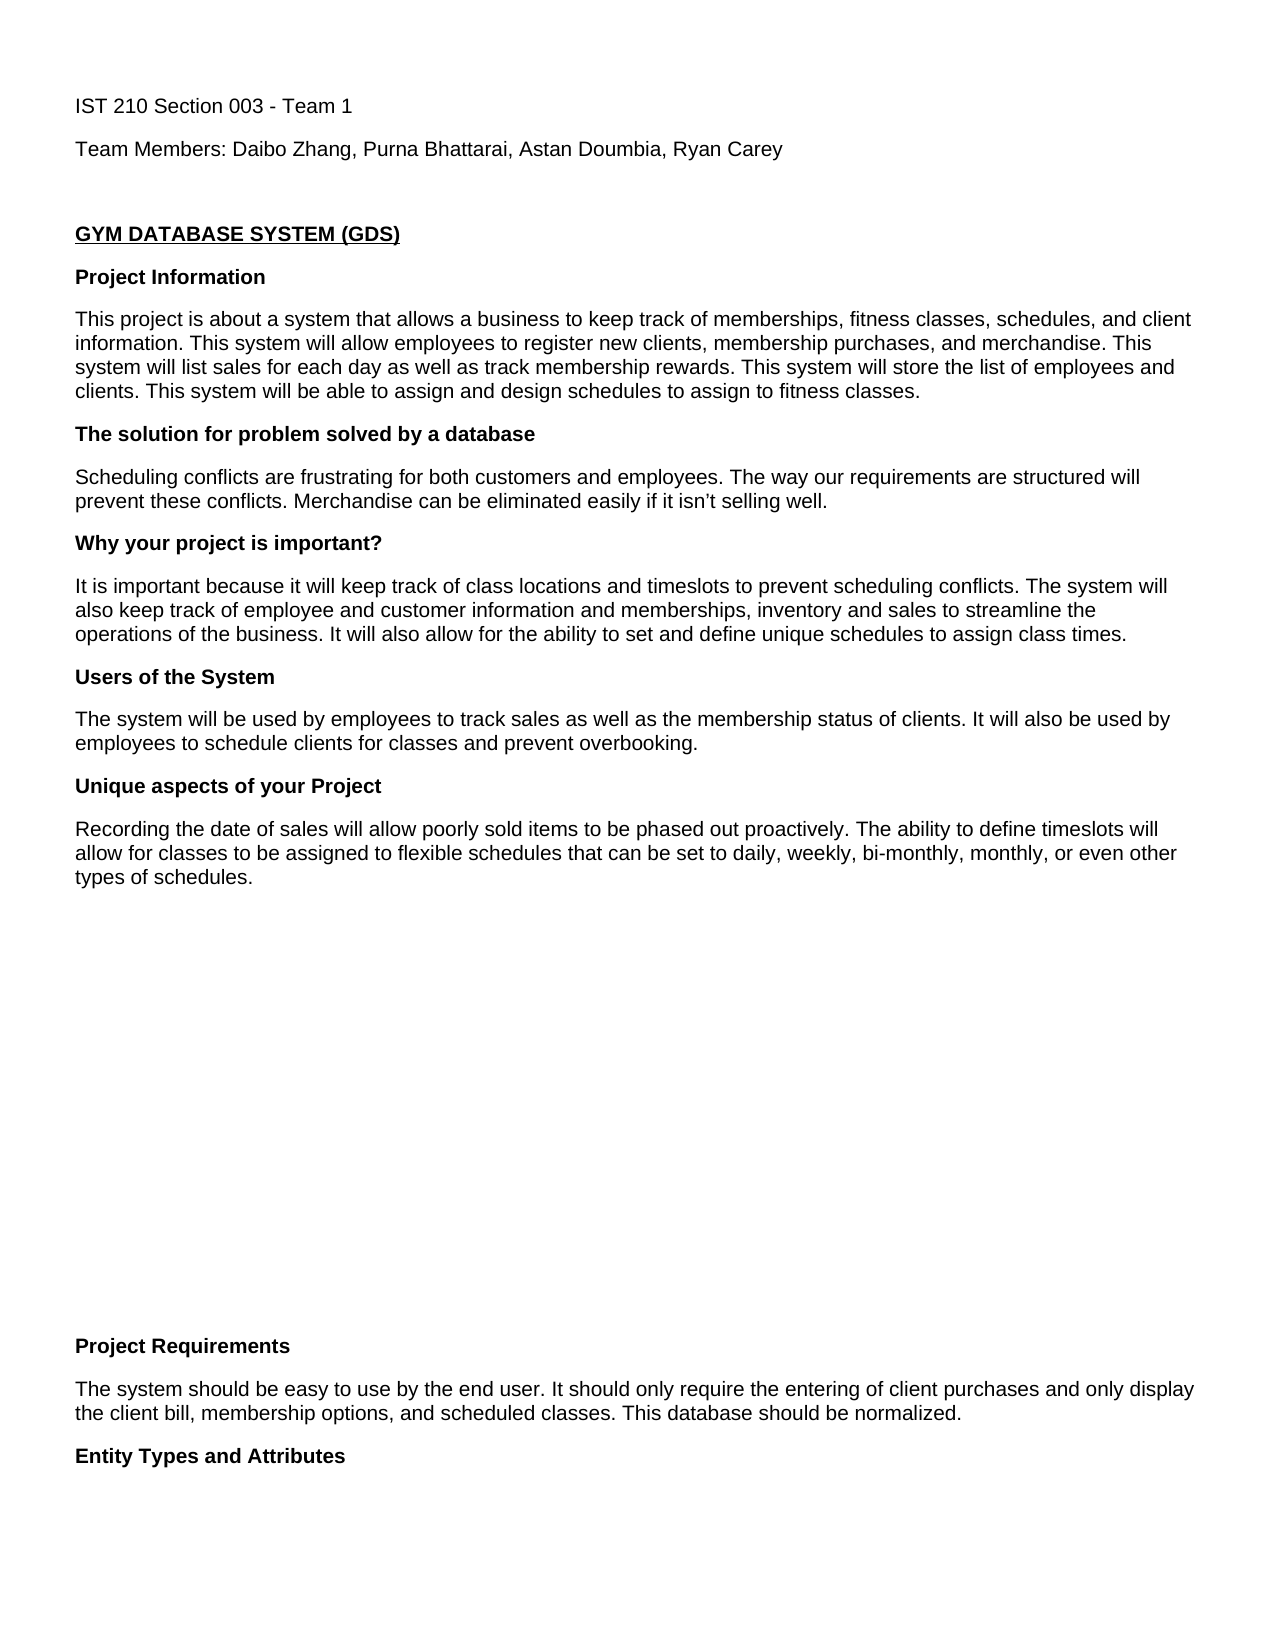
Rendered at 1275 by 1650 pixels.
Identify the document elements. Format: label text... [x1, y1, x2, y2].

text Why your project is important? [75, 531, 1200, 555]
text Recording the date of sales will allow poorly sold items to be phased out proactively. The ability to define timeslots will allow for classes to be assigned to flexible schedules that can be set to daily, weekly, bi-monthly, monthly, or even other types of schedules. [75, 817, 1200, 888]
text It is important because it will keep track of class locations and timeslots to prevent scheduling conflicts. The system will also keep track of employee and customer information and memberships, inventory and sales to streamline the operations of the business. It will also allow for the ability to set and define unique schedules to assign class times. [75, 574, 1200, 646]
text Scheduling conflicts are frustrating for both customers and employees. The way our requirements are structured will prevent these conflicts. Merchandise can be eliminated easily if it isn’t selling well. [75, 464, 1200, 512]
text Users of the System [75, 664, 1200, 688]
text The solution for problem solved by a database [75, 422, 1200, 446]
text Unique aspects of your Project [75, 774, 1200, 798]
text The system should be easy to use by the end user. It should only require the entering of client purchases and only display the client bill, membership options, and scheduled classes. This database should be normalized. [75, 1377, 1200, 1425]
text Team Members: Daibo Zhang, Purna Bhattarai, Astan Doumbia, Ryan Carey [75, 136, 1200, 160]
text The system will be used by employees to track sales as well as the membership status of clients. It will also be used by employees to schedule clients for classes and prevent overbooking. [75, 707, 1200, 755]
text GYM DATABASE SYSTEM (GDS) [75, 222, 1200, 246]
text Entity Types and Attributes [75, 1444, 1200, 1468]
text Project Requirements [75, 1334, 1200, 1358]
text This project is about a system that allows a business to keep track of memberships, fitness classes, schedules, and client information. This system will allow employees to register new clients, membership purchases, and merchandise. This system will list sales for each day as well as track membership rewards. This system will store the list of employees and clients. This system will be able to assign and design schedules to assign to fitness classes. [75, 307, 1200, 403]
text IST 210 Section 003 - Team 1 [75, 94, 1200, 118]
text Project Information [75, 264, 1200, 288]
